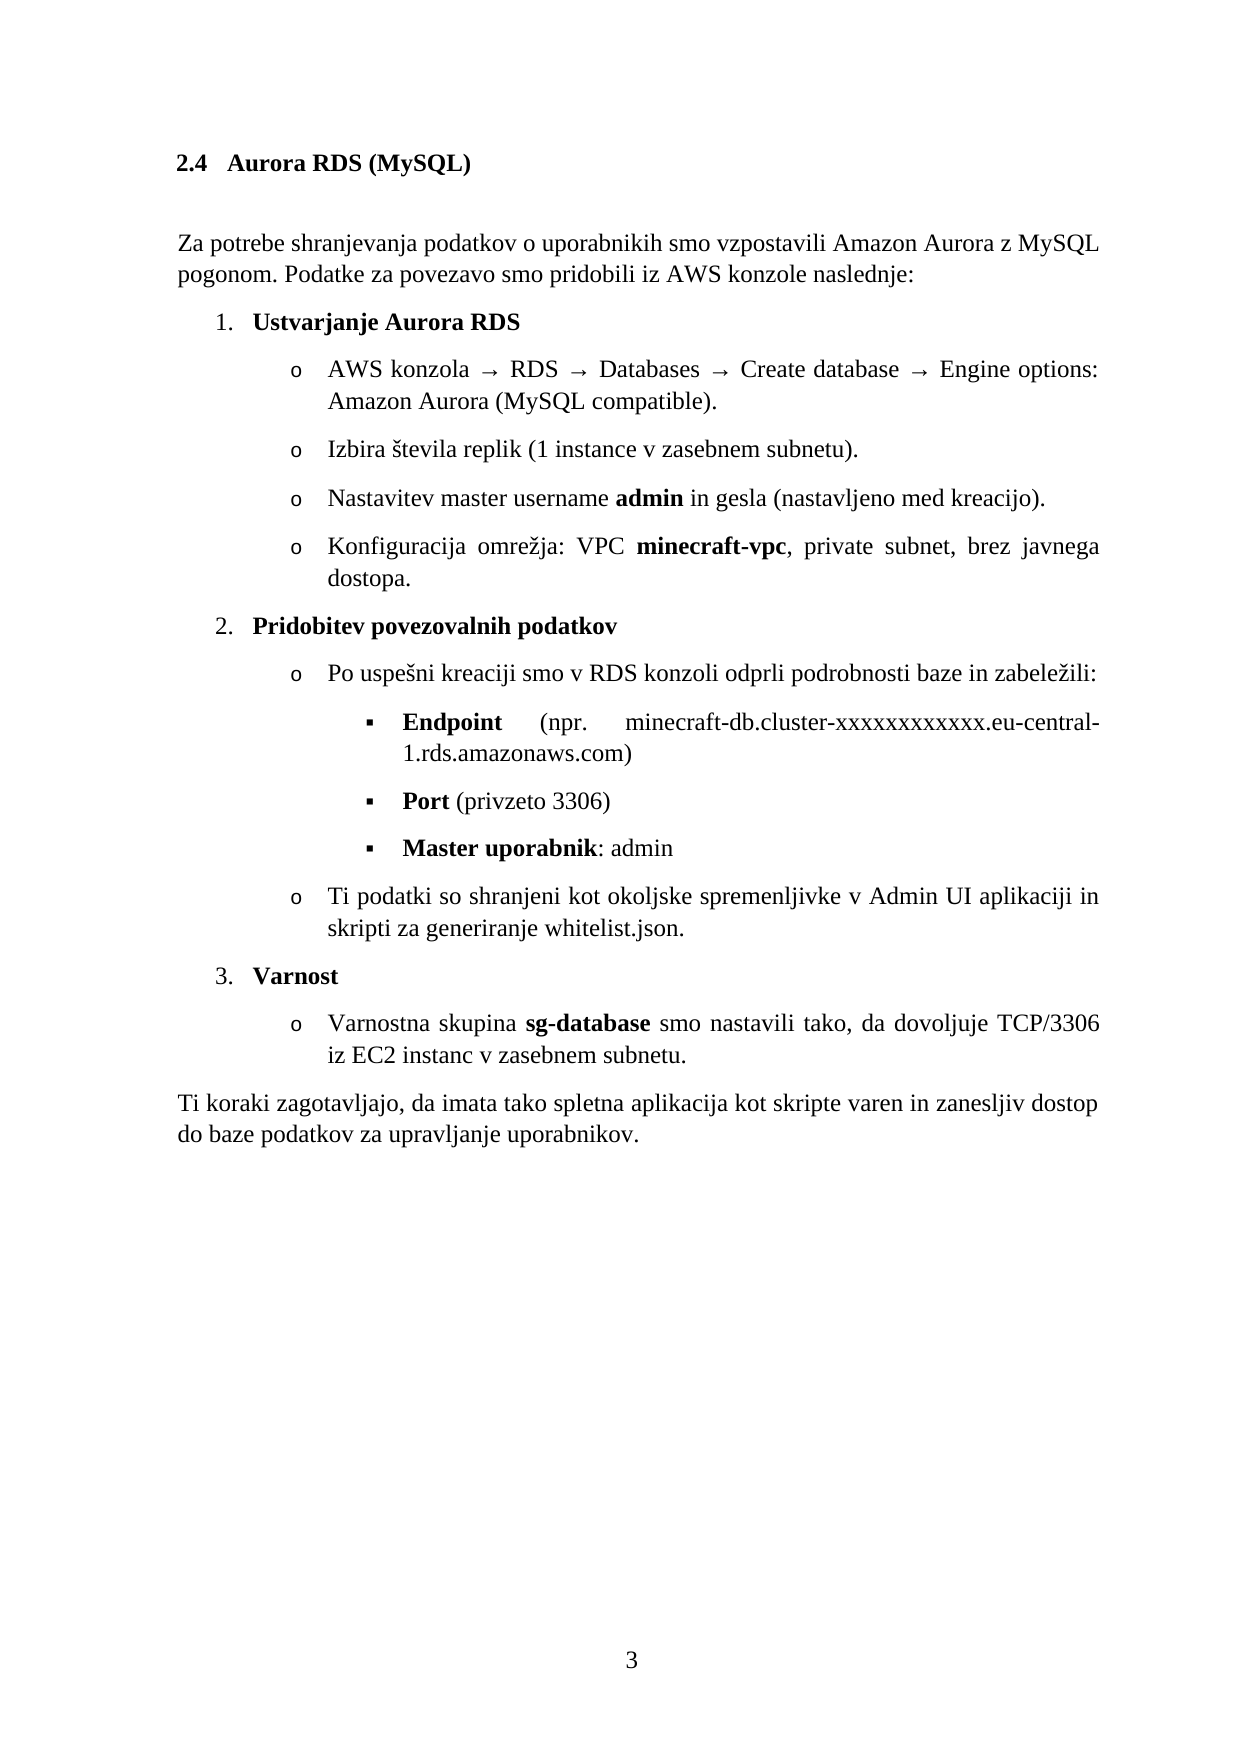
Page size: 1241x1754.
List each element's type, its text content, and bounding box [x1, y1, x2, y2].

list Ustvarjanje Aurora RDS [215, 307, 1100, 336]
list Konfiguracija omrežja: VPC minecraft-vpc, private subnet, brez javnega dostopa. [290, 531, 1100, 592]
list Master uporabnik: admin [365, 833, 1100, 862]
list Izbira števila replik (1 instance v zasebnem subnetu). [290, 434, 1100, 464]
list Port (privzeto 3306) [365, 786, 1100, 814]
list AWS konzola → RDS → Databases → Create database → Engine options: Amazon Aurora (MySQL compatible). [290, 354, 1100, 415]
list Varnost [215, 961, 1100, 989]
list Nastavitev master username admin in gesla (nastavljeno med kreacijo). [290, 483, 1100, 512]
list Po uspešni kreaciji smo v RDS konzoli odprli podrobnosti baze in zabeležili: [290, 658, 1100, 688]
text Ti koraki zagotavljajo, da imata tako spletna aplikacija kot skripte varen in zanesljiv dostop do baze podatkov za upravljanje uporabnikov. [177, 1088, 1100, 1148]
list Pridobitev povezovalnih podatkov [215, 611, 1100, 639]
list Endpoint (npr. minecraft-db.cluster-xxxxxxxxxxxx.eu-central-1.rds.amazonaws.com) [365, 707, 1100, 767]
text Za potrebe shranjevanja podatkov o uporabnikih smo vzpostavili Amazon Aurora z MySQL pogonom. Podatke za povezavo smo pridobili iz AWS konzole naslednje: [177, 228, 1100, 288]
list Ti podatki so shranjeni kot okoljske spremenljivke v Admin UI aplikaciji in skripti za generiranje whitelist.json. [290, 881, 1100, 942]
subtitle Aurora RDS (MySQL) [176, 148, 1100, 176]
list Varnostna skupina sg-database smo nastavili tako, da dovoljuje TCP/3306 iz EC2 instanc v zasebnem subnetu. [290, 1008, 1100, 1069]
